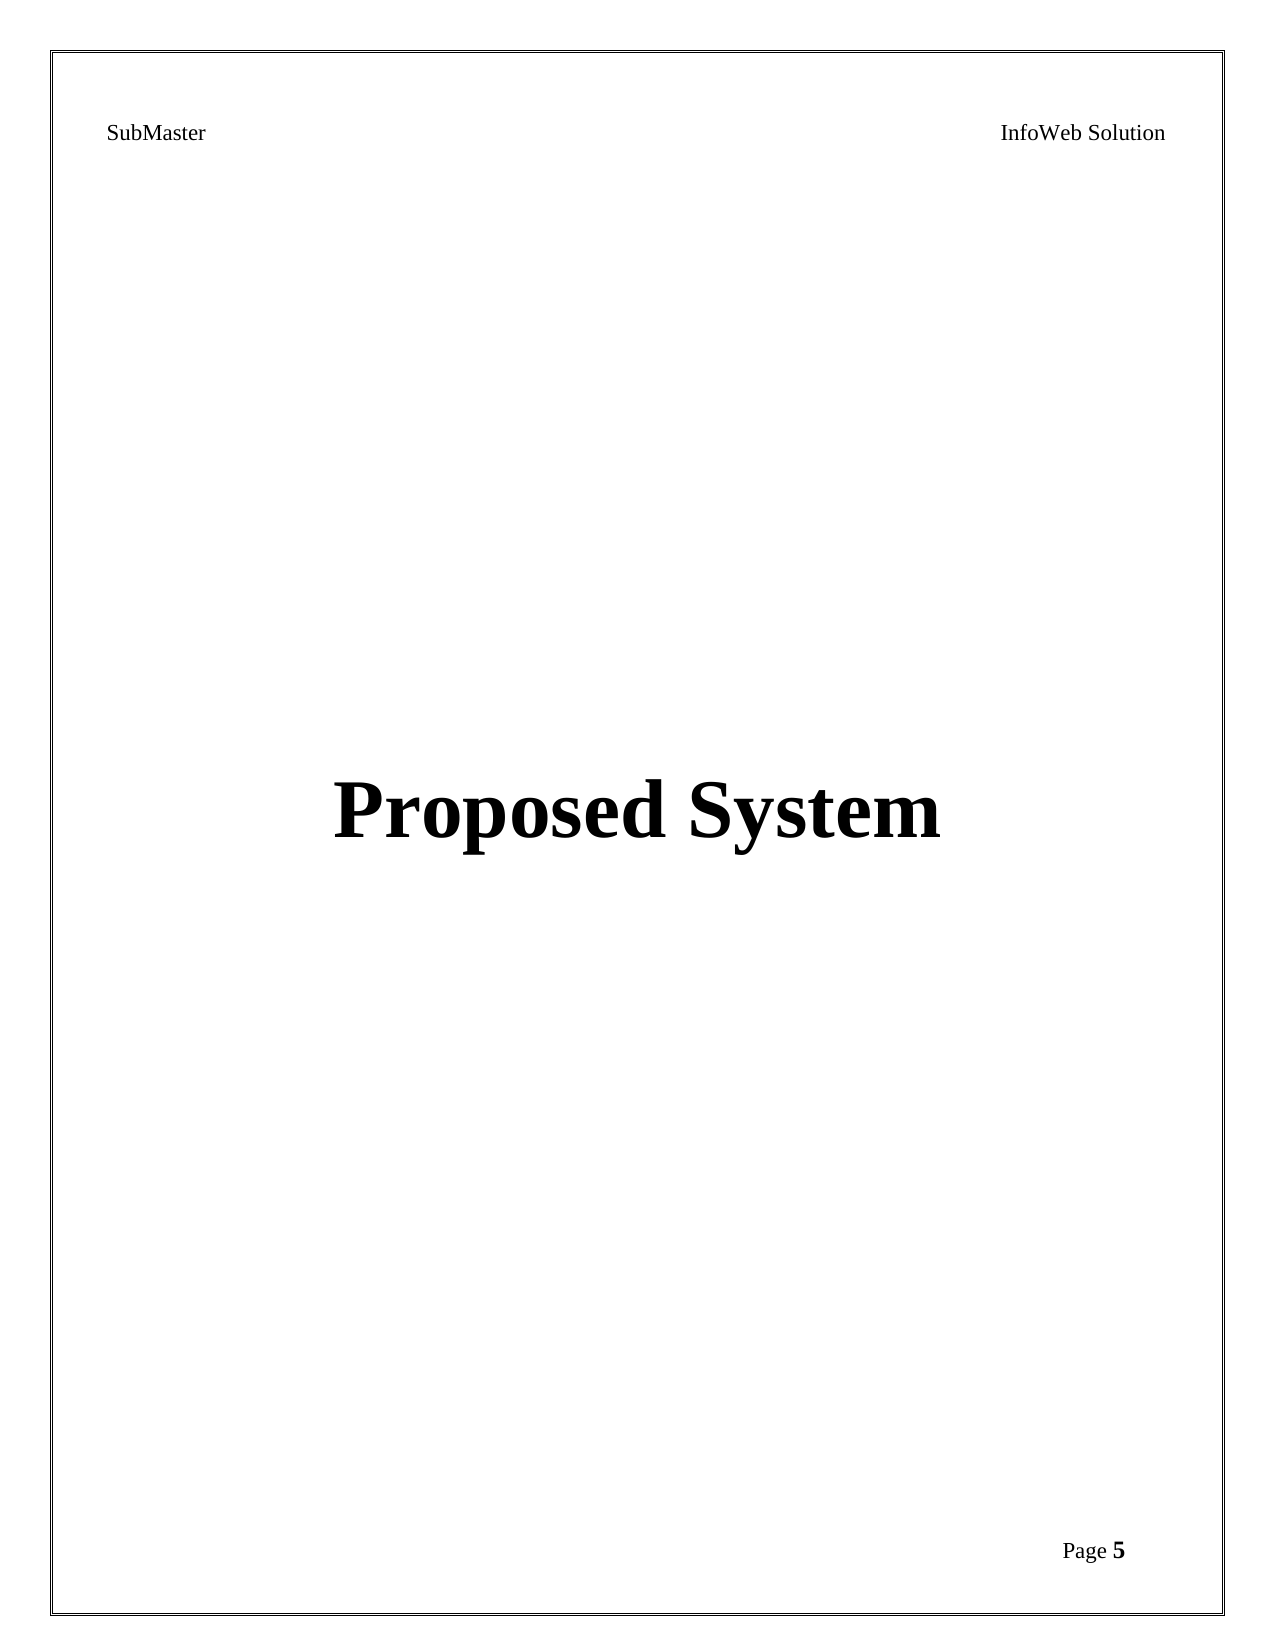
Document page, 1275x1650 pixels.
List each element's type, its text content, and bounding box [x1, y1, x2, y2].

text Proposed System [150, 759, 1125, 855]
